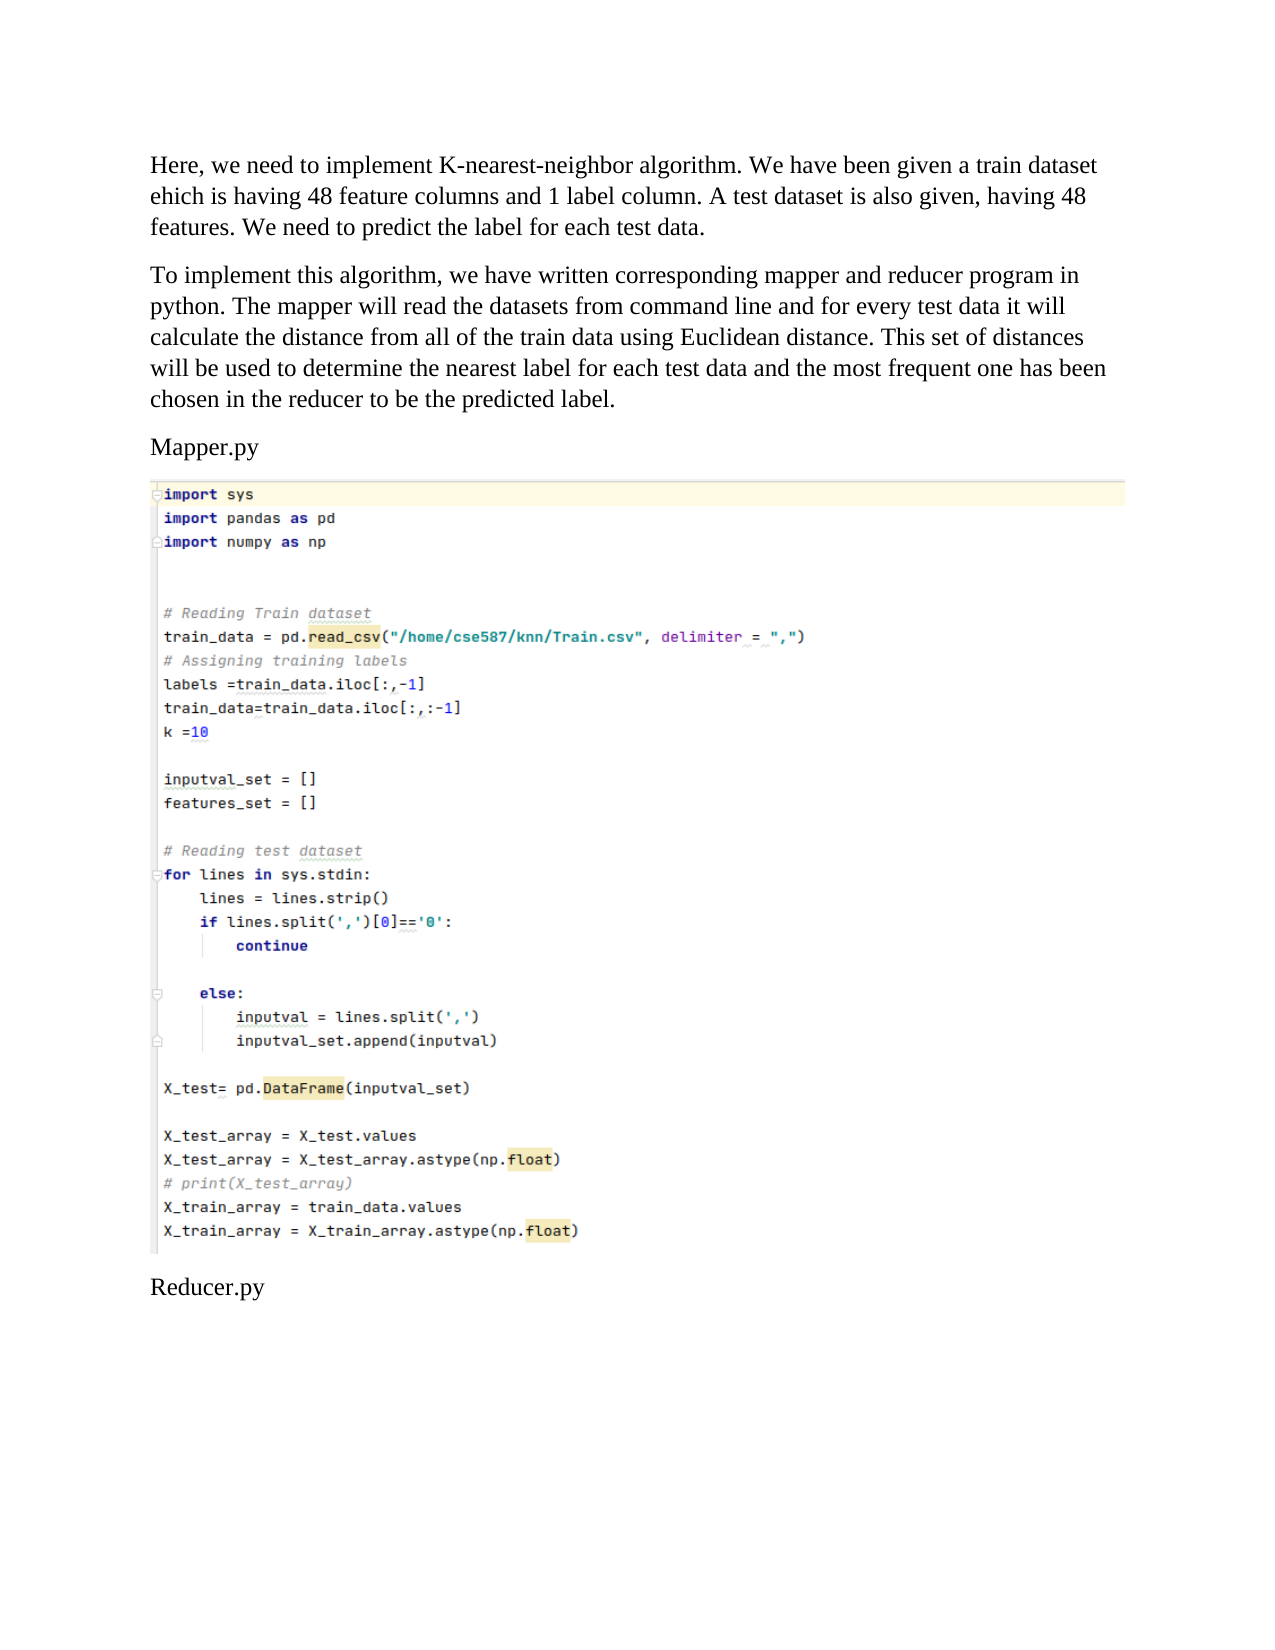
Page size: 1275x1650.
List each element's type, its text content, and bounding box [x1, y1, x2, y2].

text Mapper.py [150, 432, 1125, 460]
picture [150, 479, 1125, 1254]
text Here, we need to implement K-nearest-neighbor algorithm. We have been given a train dataset ehich is having 48 feature columns and 1 label column. A test dataset is also given, having 48 features. We need to predict the label for each test data. [150, 150, 1125, 241]
text Reducer.py [150, 1272, 1125, 1301]
text To implement this algorithm, we have written corresponding mapper and reducer program in python. The mapper will read the datasets from command line and for every test data it will calculate the distance from all of the train data using Euclidean distance. This set of distances will be used to determine the nearest label for each test data and the most frequent one has been chosen in the reducer to be the predicted label. [150, 260, 1125, 413]
